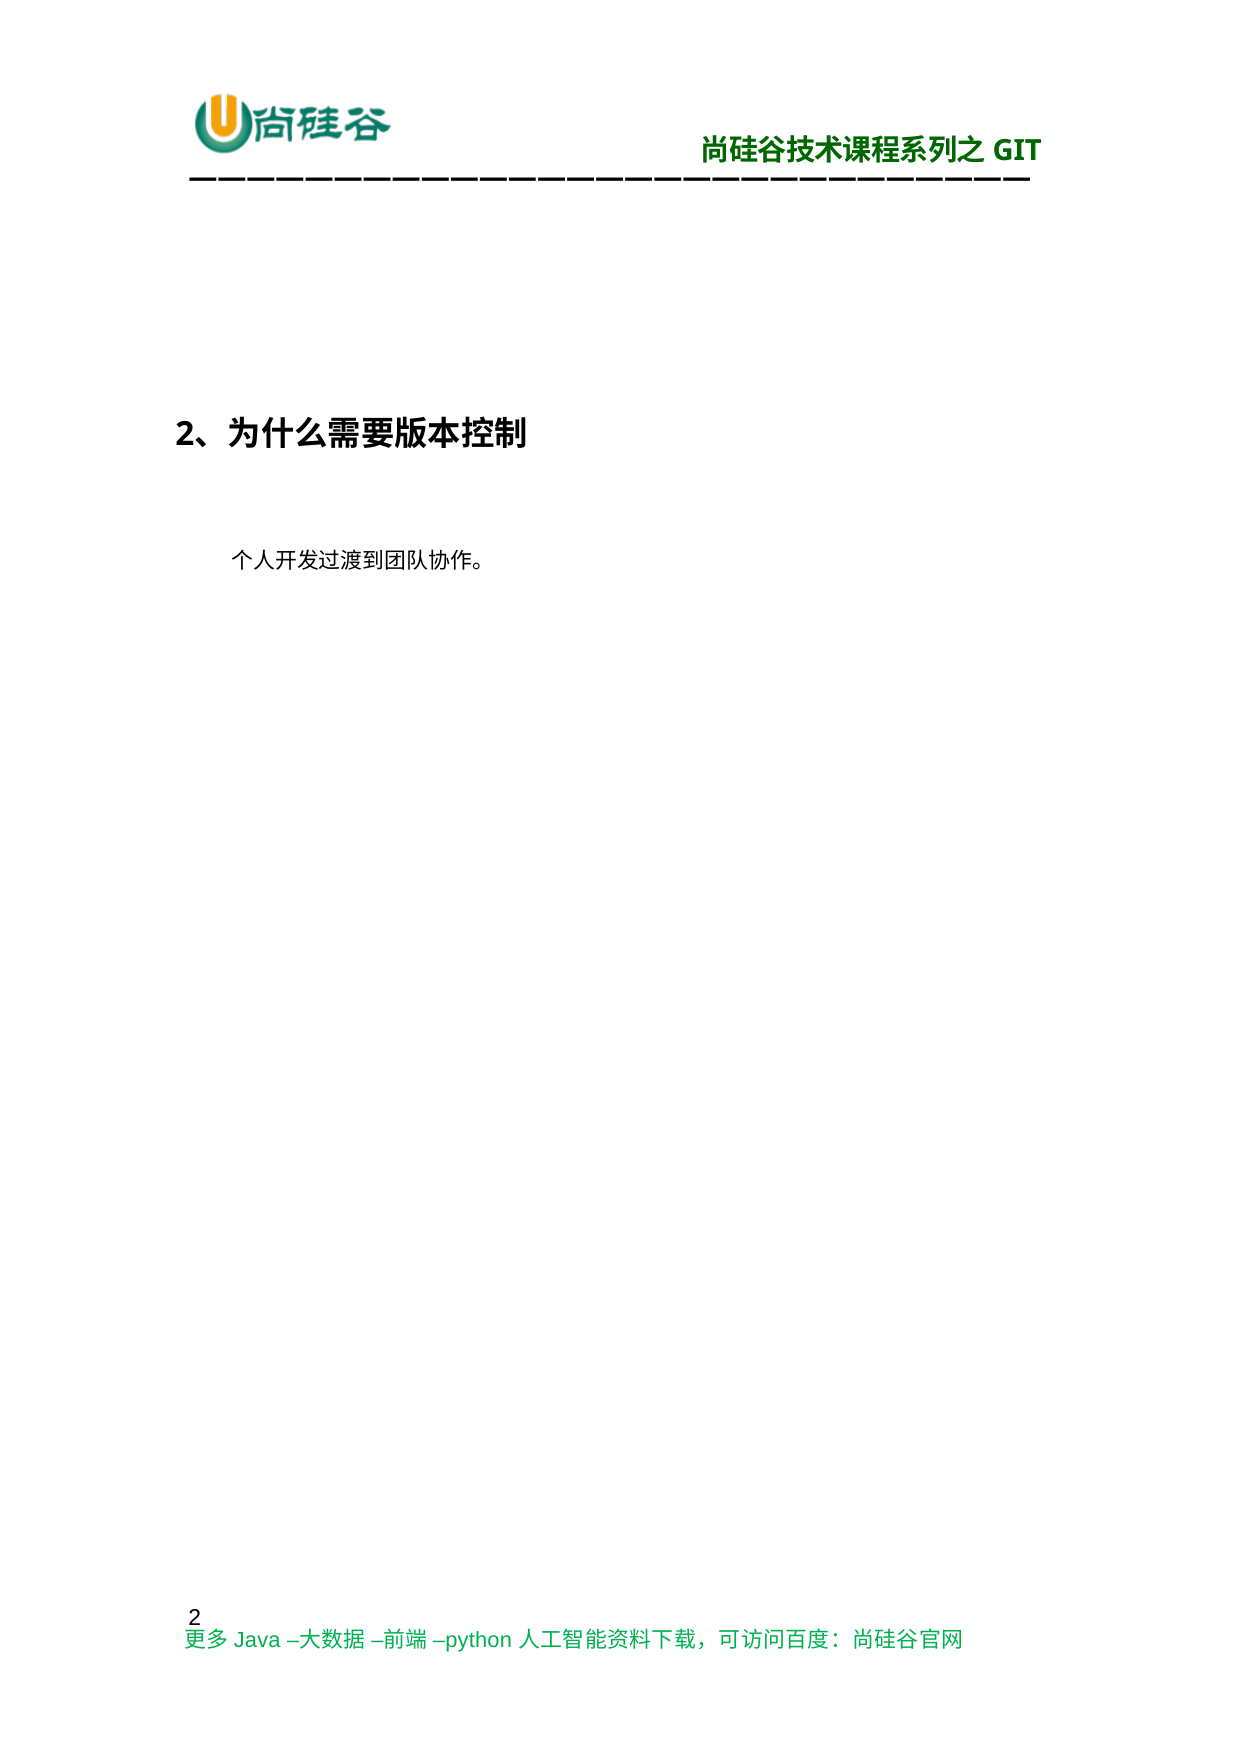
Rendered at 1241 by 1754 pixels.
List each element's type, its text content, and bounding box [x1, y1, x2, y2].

subtitle 2、为什么需要版本控制 [175, 406, 1072, 455]
text 个人开发过渡到团队协作。 [231, 543, 1072, 575]
picture [187, 88, 396, 159]
